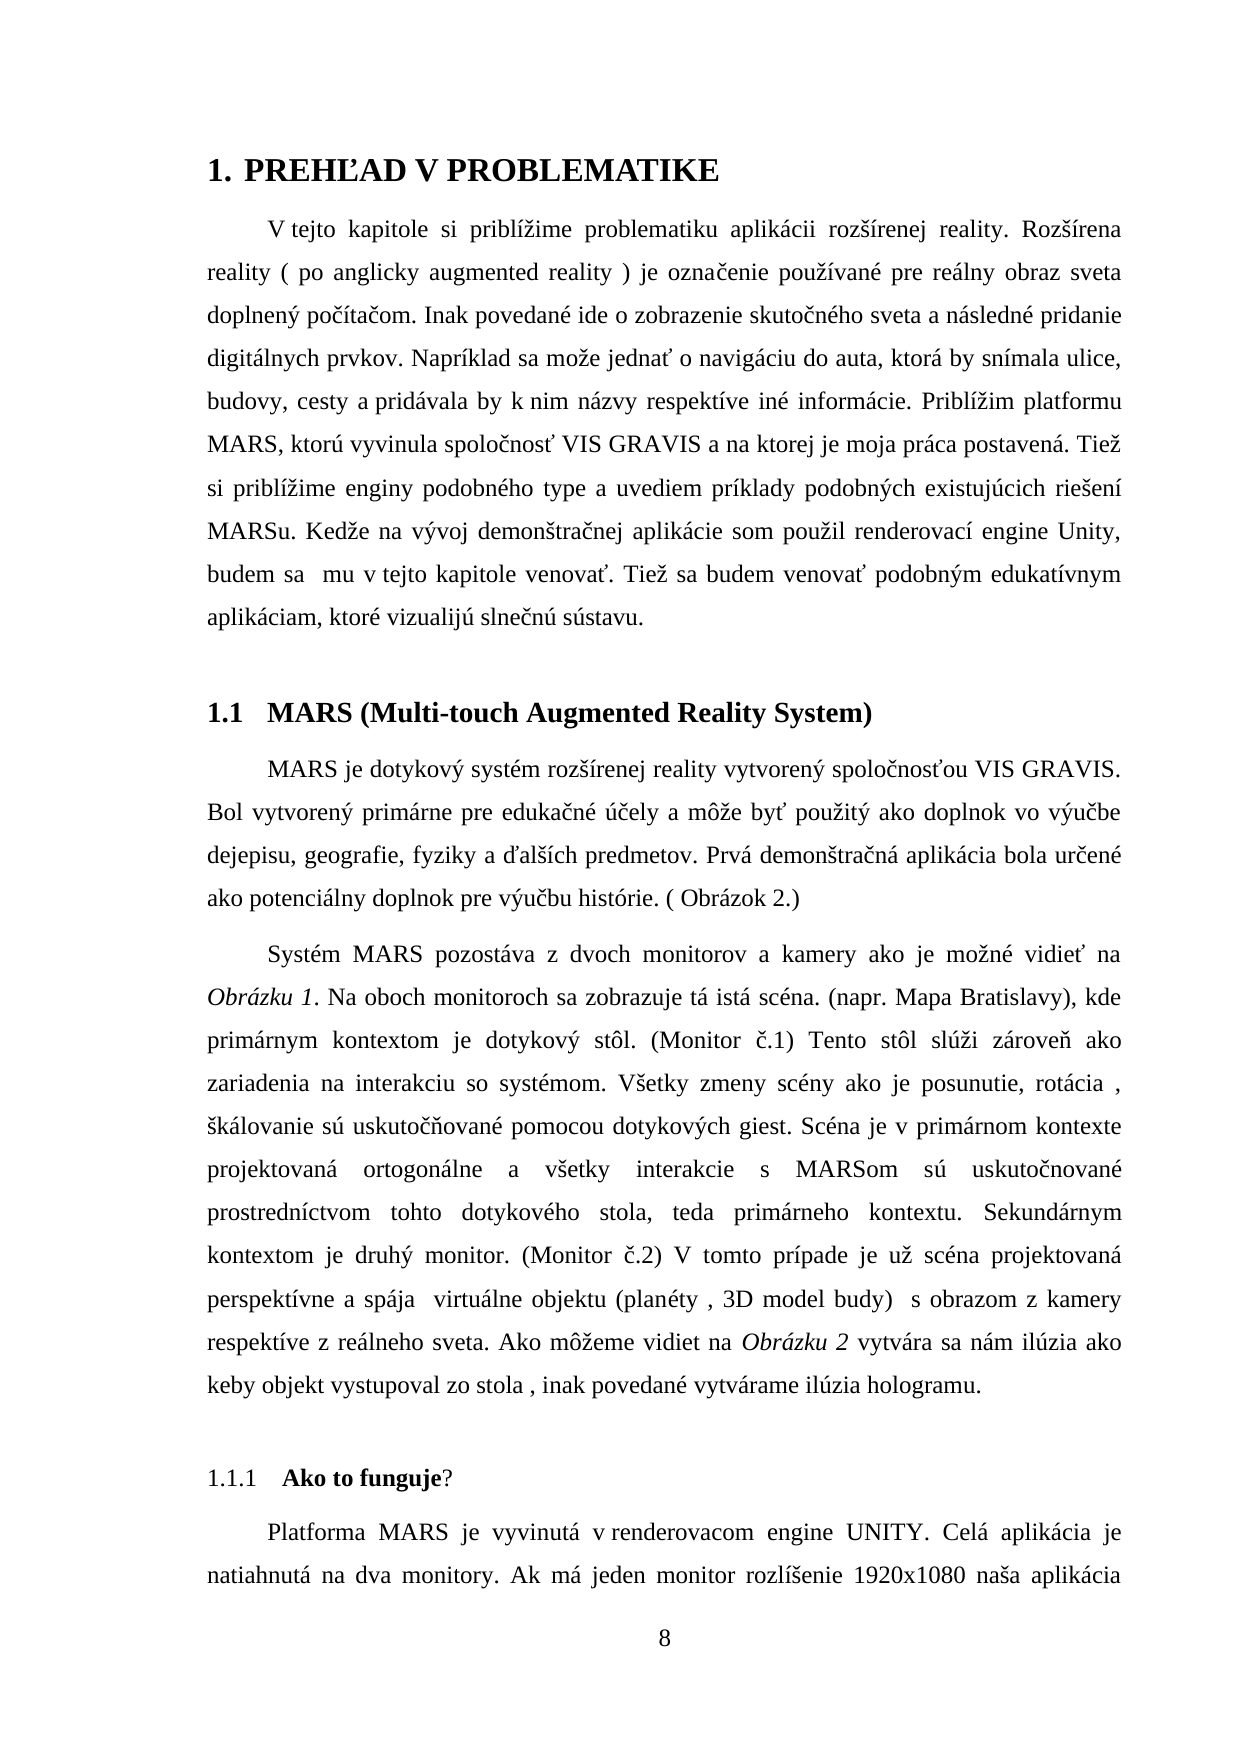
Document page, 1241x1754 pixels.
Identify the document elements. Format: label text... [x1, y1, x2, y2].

subtitle MARS (Multi-touch Augmented Reality System) [207, 695, 1122, 729]
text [207, 1517, 1122, 1589]
text V tejto kapitole si priblížime problematiku aplikácii rozšírenej reality. Rozšírena reality ( po anglicky augmented reality ) je označenie používané pre reálny obraz sveta doplnený počítačom. Inak povedané ide o zobrazenie skutočného sveta a následné pridanie digitálnych prvkov. Napríklad sa može jednať o navigáciu do auta, ktorá by snímala ulice, budovy, cesty a pridávala by k nim názvy respektíve iné informácie. Priblížim platformu MARS, ktorú vyvinula spoločnosť VIS GRAVIS a na ktorej je moja práca postavená. Tiež si priblížime enginy podobného type a uvediem príklady podobných existujúcich riešení MARSu. Kedže na vývoj demonštračnej aplikácie som použil renderovací engine Unity, budem sa mu v tejto kapitole venovať. Tiež sa budem venovať podobným edukatívnym aplikáciam, ktoré vizualijú slnečnú sústavu. [207, 214, 1122, 631]
text Systém MARS pozostáva z dvoch monitorov a kamery ako je možné vidieť na Obrázku 1. Na oboch monitoroch sa zobrazuje tá istá scéna. (napr. Mapa Bratislavy), kde primárnym kontextom je dotykový stôl. (Monitor č.1) Tento stôl slúži zároveň ako zariadenia na interakciu so systémom. Všetky zmeny scény ako je posunutie, rotácia , škálovanie sú uskutočňované pomocou dotykových giest. Scéna je v primárnom kontexte projektovaná ortogonálne a všetky interakcie s MARSom sú uskutočnované prostredníctvom tohto dotykového stola, teda primárneho kontextu. Sekundárnym kontextom je druhý monitor. (Monitor č.2) V tomto prípade je už scéna projektovaná perspektívne a spája virtuálne objektu (planéty , 3D model budy) s obrazom z kamery respektíve z reálneho sveta. Ako môžeme vidiet na Obrázku 2 vytvára sa nám ilúzia ako keby objekt vystupoval zo stola , inak povedané vytvárame ilúzia hologramu. [207, 939, 1122, 1399]
subtitle Ako to funguje? [207, 1463, 1122, 1492]
text MARS je dotykový systém rozšírenej reality vytvorený spoločnosťou VIS GRAVIS. Bol vytvorený primárne pre edukačné účely a môže byť použitý ako doplnok vo výučbe dejepisu, geografie, fyziky a ďalších predmetov. Prvá demonštračná aplikácia bola určené ako potenciálny doplnok pre výučbu histórie. ( Obrázok 2.) [207, 754, 1122, 912]
subtitle PrehĽad v problematike [207, 151, 1122, 189]
